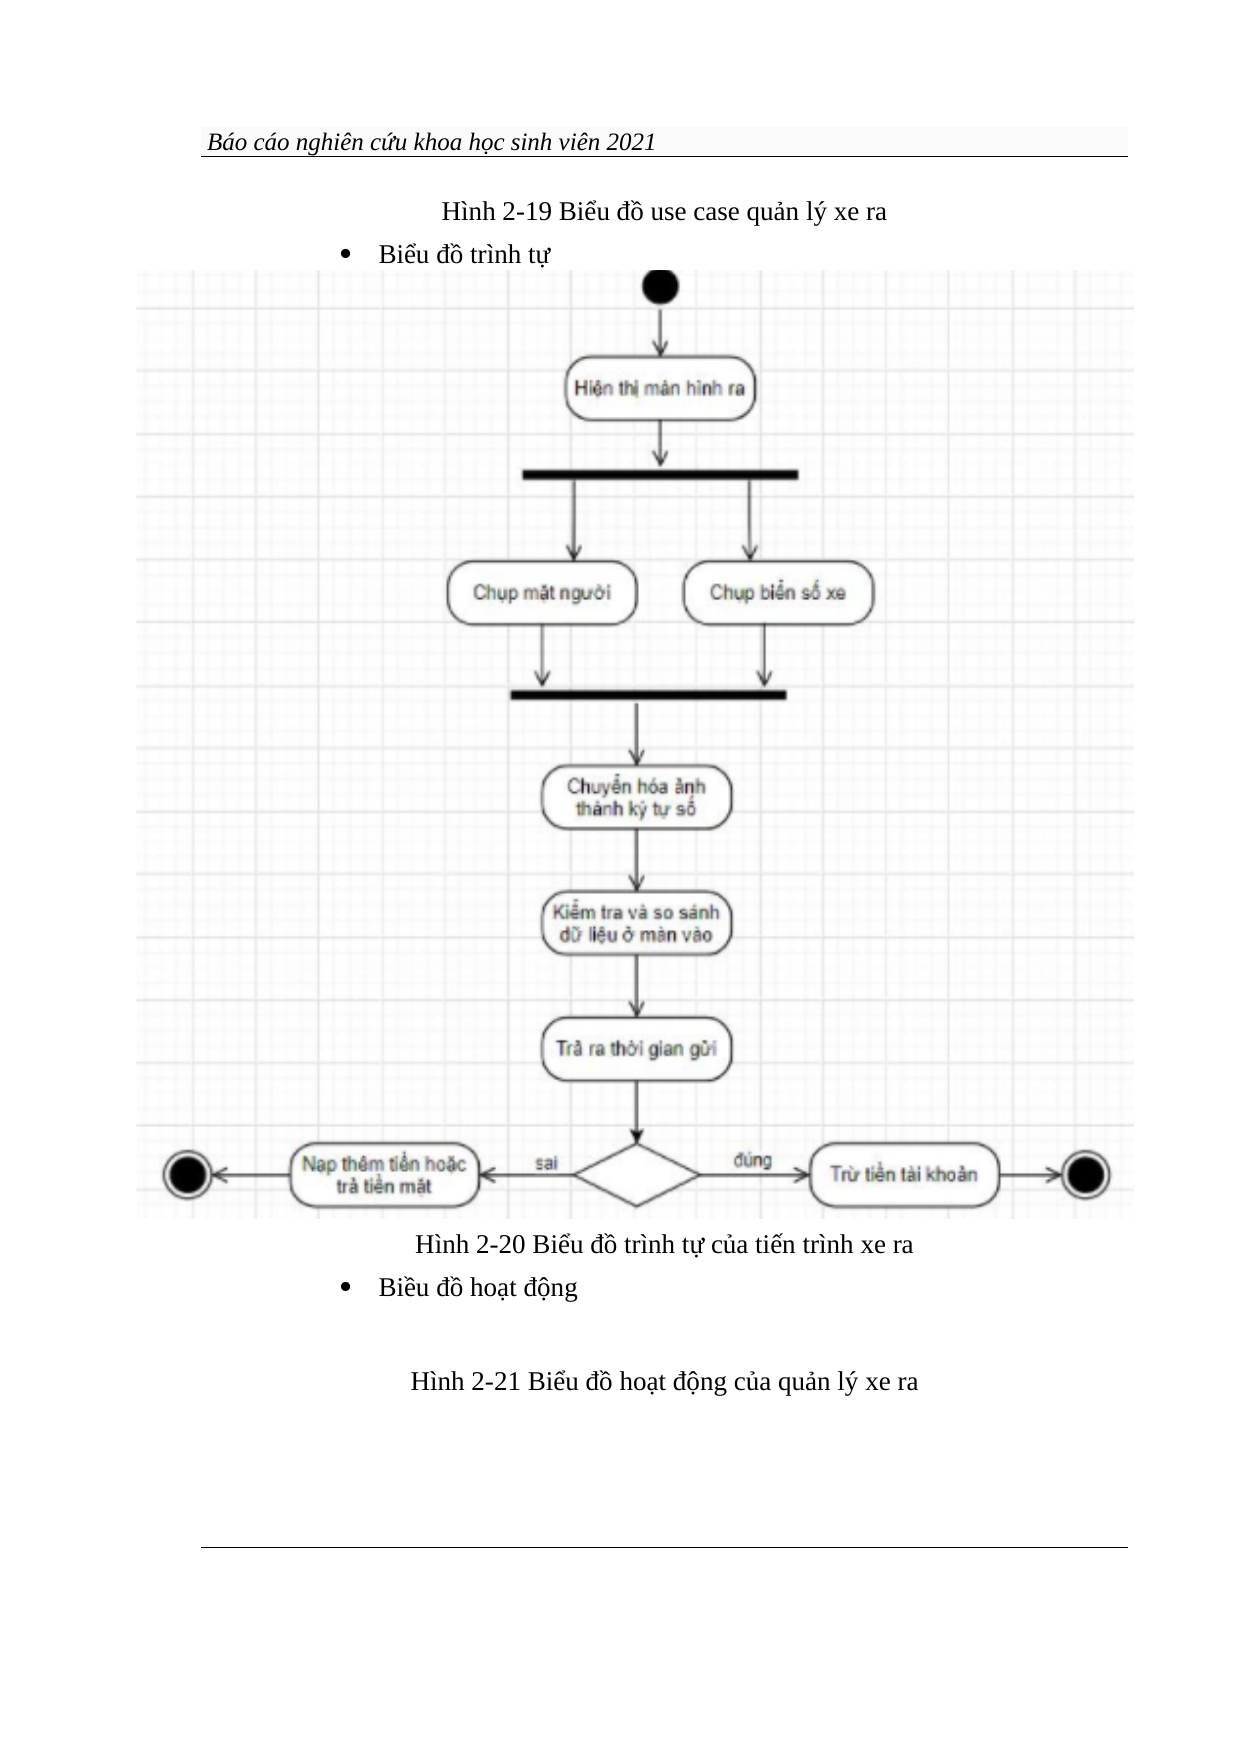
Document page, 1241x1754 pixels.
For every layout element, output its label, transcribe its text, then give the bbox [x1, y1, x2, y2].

list Biều đồ hoạt động [341, 1271, 1122, 1303]
picture [136, 270, 1134, 1219]
text Hình 2-19 Biểu đồ use case quản lý xe ra [207, 195, 1122, 226]
text Hình 2-20 Biểu đồ trình tự của tiến trình xe ra [207, 1219, 1122, 1259]
text Hình 2-21 Biểu đồ hoạt động của quản lý xe ra [207, 1365, 1122, 1396]
list Biểu đồ trình tự [341, 238, 1122, 269]
